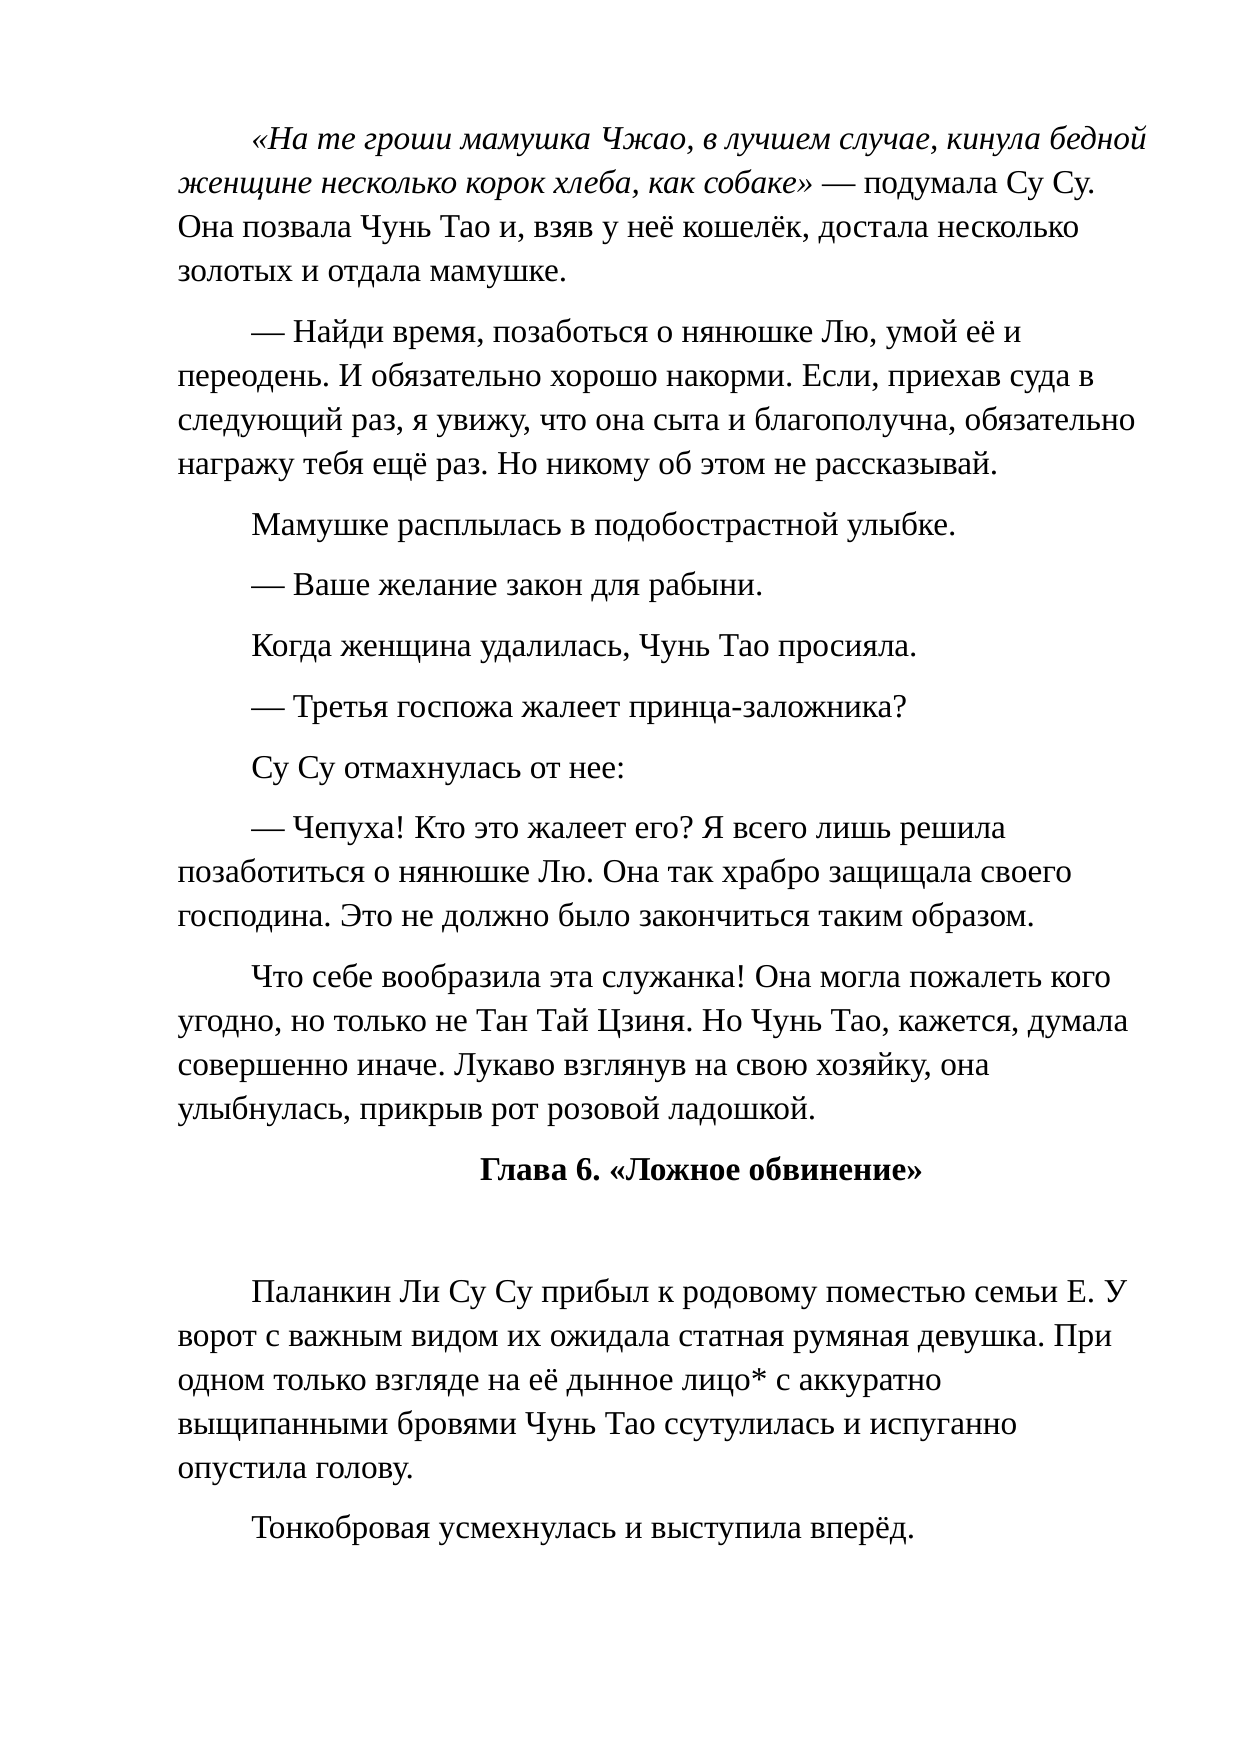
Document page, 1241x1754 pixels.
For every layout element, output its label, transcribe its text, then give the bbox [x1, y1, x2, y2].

text Что себе вообразила эта служанка! Она могла пожалеть кого угодно, но только не Тан Тай Цзиня. Но Чунь Тао, кажется, думала совершенно иначе. Лукаво взглянув на свою хозяйку, она улыбнулась, прикрыв рот розовой ладошкой. [177, 956, 1152, 1127]
text Су Су отмахнулась от нее: [177, 747, 1152, 785]
text «На те гроши мамушка Чжао, в лучшем случае, кинула бедной женщине несколько корок хлеба, как собаке» — подумала Су Су. Она позвала Чунь Тао и, взяв у неё кошелёк, достала несколько золотых и отдала мамушке. [177, 118, 1152, 289]
text — Ваше желание закон для рабыни. [177, 565, 1152, 603]
subtitle Глава 6. «Ложное обвинение» [177, 1149, 1152, 1188]
text Тонкобровая усмехнулась и выступила вперёд. [177, 1508, 1152, 1546]
text Паланкин Ли Су Су прибыл к родовому поместью семьи Е. У ворот с важным видом их ожидала статная румяная девушка. При одном только взгляде на её дынное лицо* с аккуратно выщипанными бровями Чунь Тао ссутулилась и испуганно опустила голову. [177, 1271, 1152, 1485]
text Когда женщина удалилась, Чунь Тао просияла. [177, 625, 1152, 664]
text — Третья госпожа жалеет принца-заложника? [177, 686, 1152, 724]
text Мамушке расплылась в подобострастной улыбке. [177, 504, 1152, 542]
text — Найди время, позаботься о нянюшке Лю, умой её и переодень. И обязательно хорошо накорми. Если, приехав суда в следующий раз, я увижу, что она сыта и благополучна, обязательно награжу тебя ещё раз. Но никому об этом не рассказывай. [177, 311, 1152, 482]
text — Чепуха! Кто это жалеет его? Я всего лишь решила позаботиться о нянюшке Лю. Она так храбро защищала своего господина. Это не должно было закончиться таким образом. [177, 808, 1152, 934]
